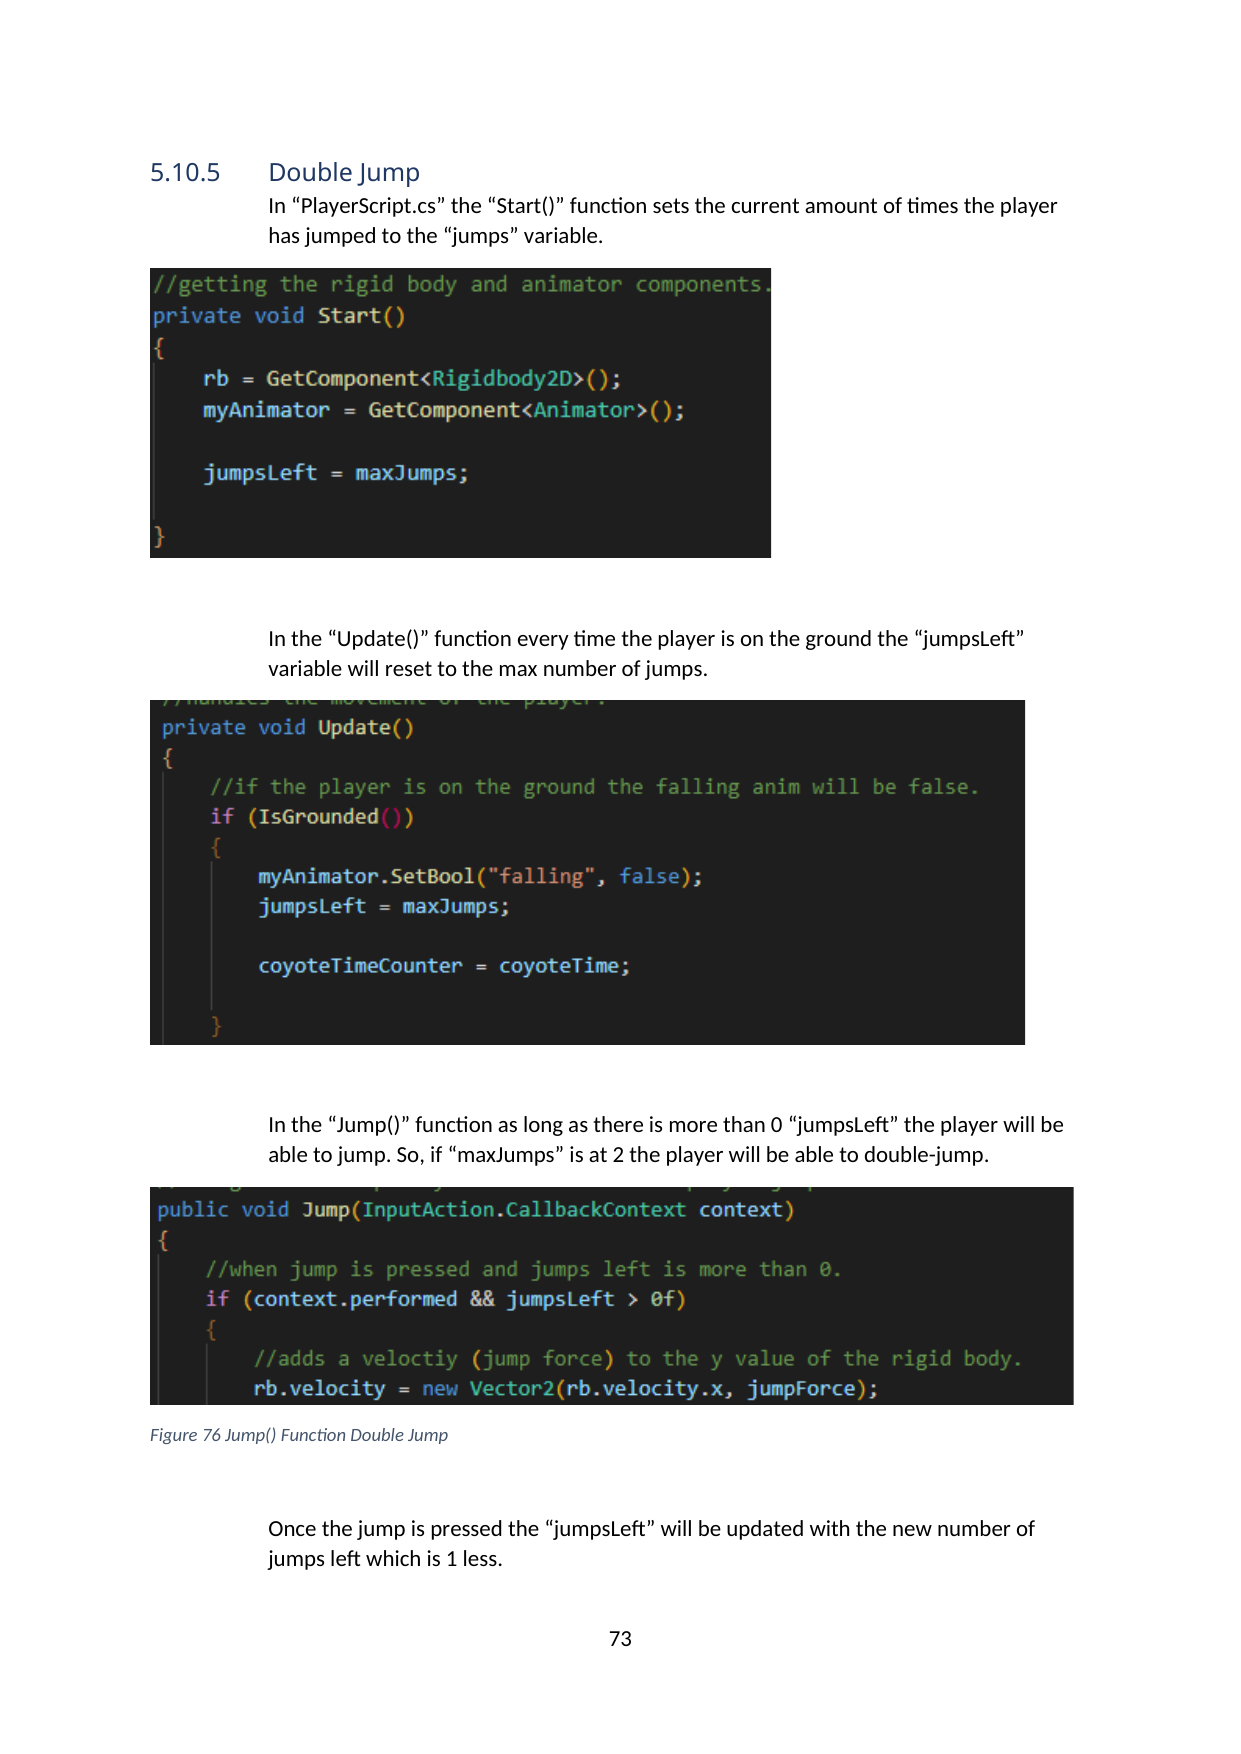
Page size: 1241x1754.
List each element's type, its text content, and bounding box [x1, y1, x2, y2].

subtitle 5.10.5 Double Jump [150, 154, 1090, 188]
text In the “Update()” function every time the player is on the ground the “jumpsLeft” variable will reset to the max number of jumps. [268, 624, 1090, 682]
picture [150, 700, 1025, 1045]
text Once the jump is pressed the “jumpsLeft” will be updated with the new number of jumps left which is 1 less. [268, 1514, 1090, 1572]
text In the “Jump()” function as long as there is more than 0 “jumpsLeft” the player will be able to jump. So, if “maxJumps” is at 2 the player will be able to double-jump. [268, 1110, 1090, 1169]
picture [150, 1187, 1074, 1405]
picture [150, 268, 772, 558]
text In “PlayerScript.cs” the “Start()” function sets the current amount of times the player has jumped to the “jumps” variable. [268, 191, 1090, 249]
